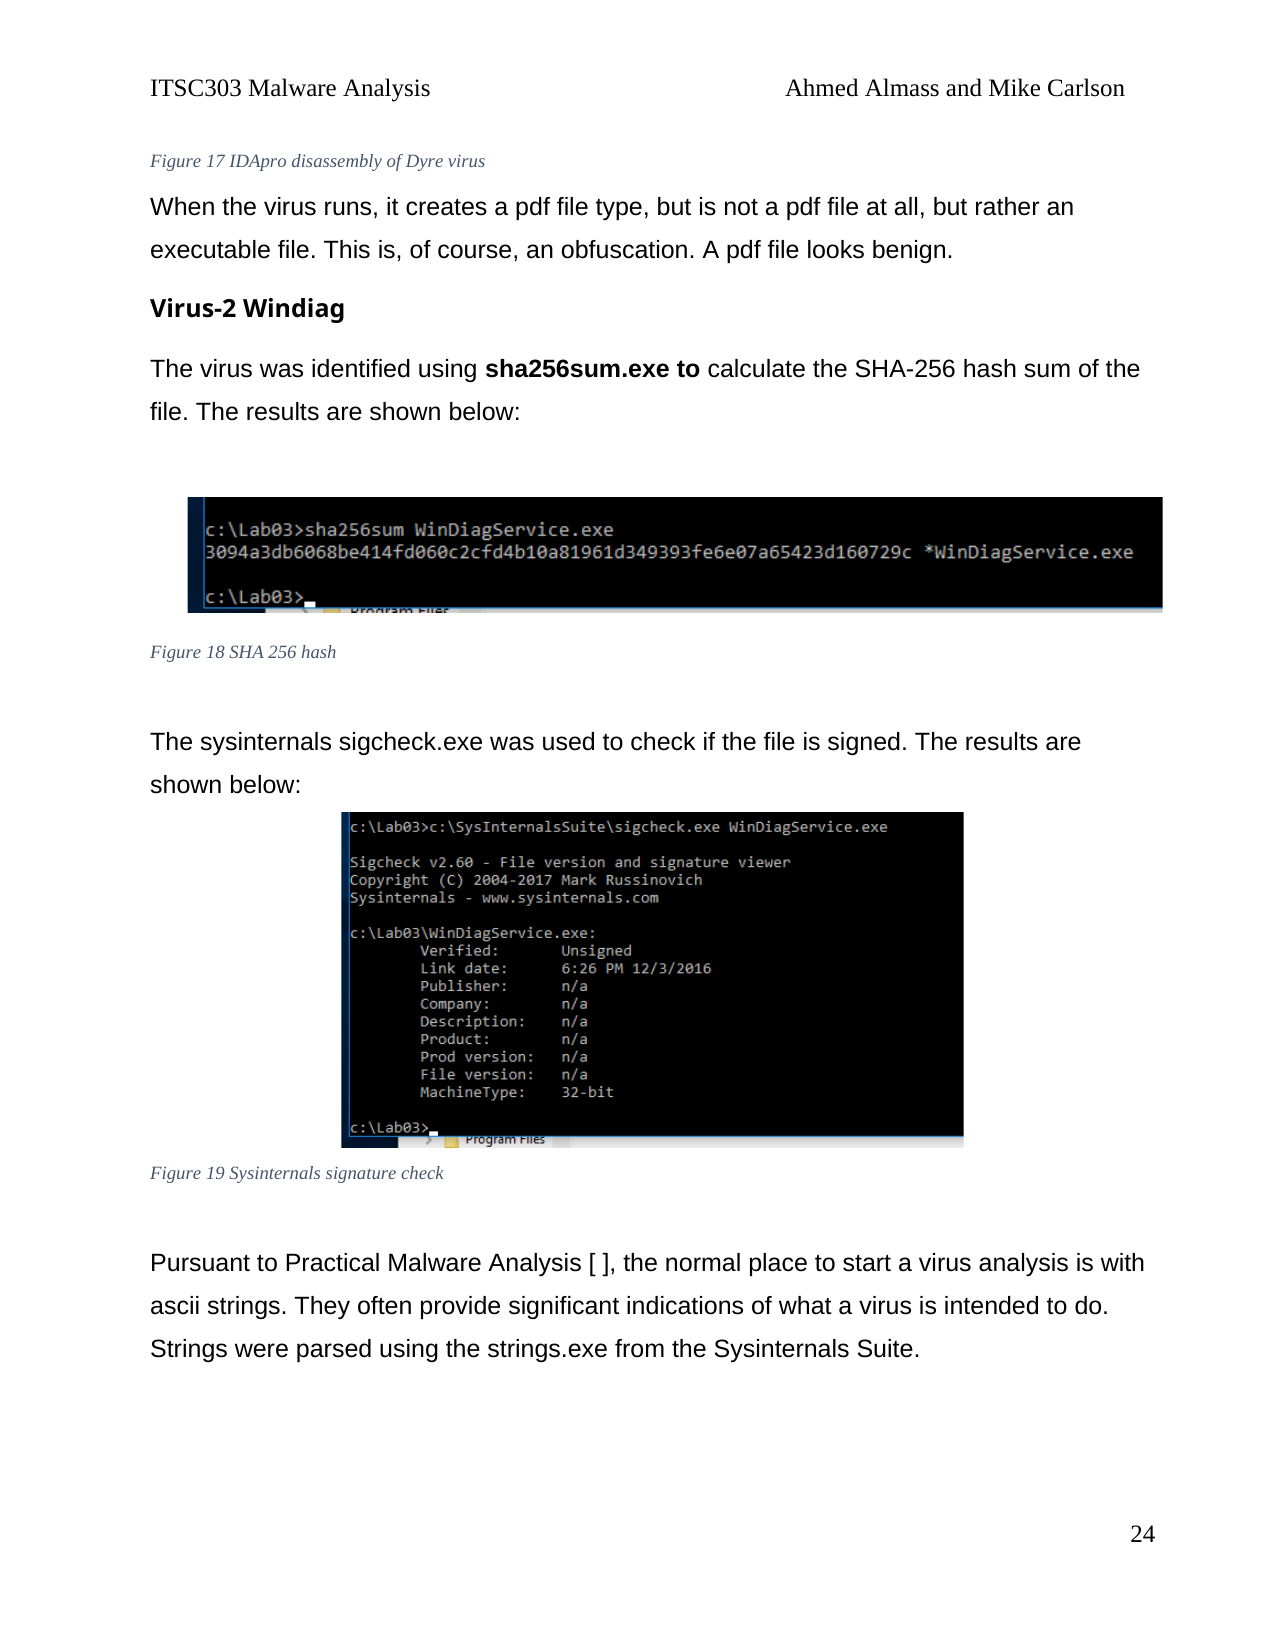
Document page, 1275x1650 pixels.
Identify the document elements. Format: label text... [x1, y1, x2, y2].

text When the virus runs, it creates a pdf file type, but is not a pdf file at all, but rather an executable file. This is, of course, an obfuscation. A pdf file looks benign. [150, 192, 1155, 264]
text Pursuant to Practical Malware Analysis [ ], the normal place to start a virus analysis is with ascii strings. They often provide significant indications of what a virus is intended to do. Strings were parsed using the strings.exe from the Sysinternals Suite. [150, 1247, 1155, 1362]
picture [341, 812, 964, 1148]
subtitle Virus-2 Windiag [150, 291, 1155, 325]
text The virus was identified using sha256sum.exe to calculate the SHA-256 hash sum of the file. The results are shown below: [150, 354, 1155, 426]
picture [187, 497, 1163, 613]
text The sysinternals sigcheck.exe was used to check if the file is signed. The results are shown below: [150, 727, 1155, 798]
